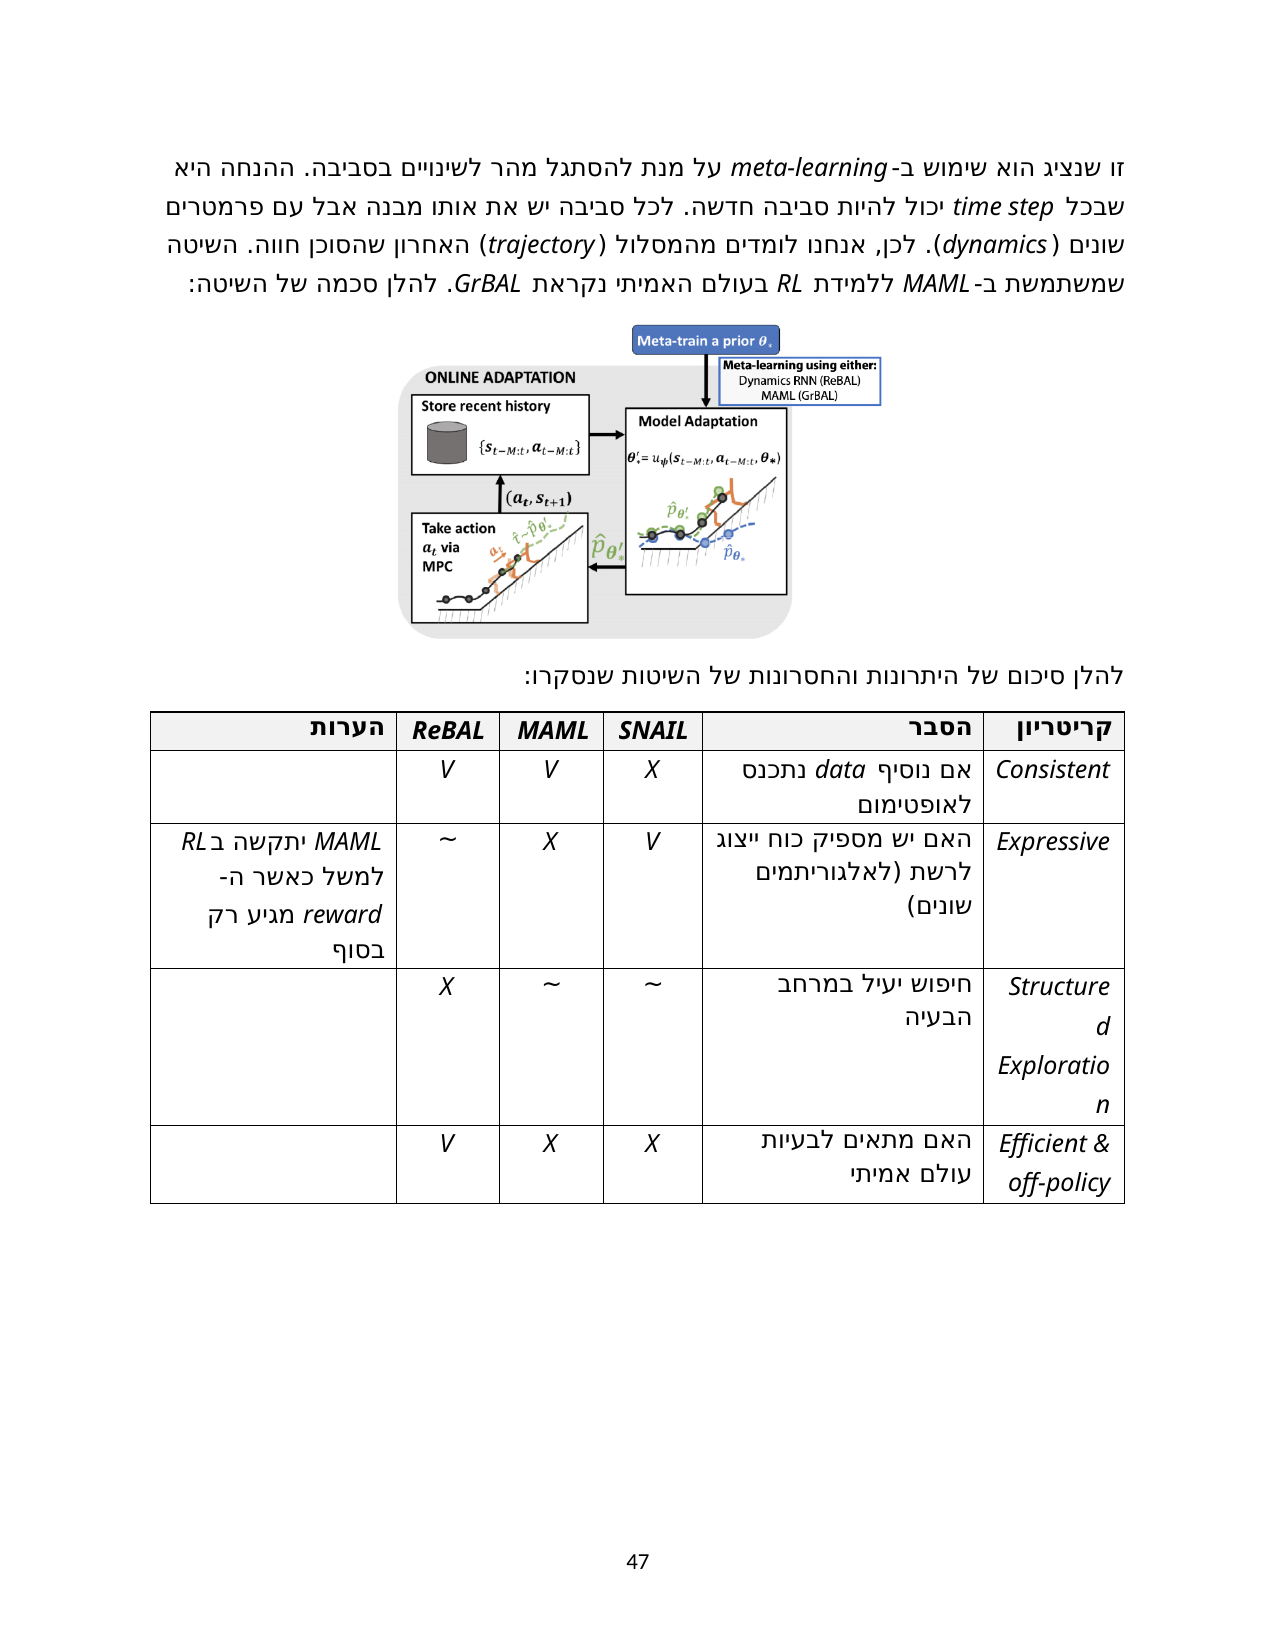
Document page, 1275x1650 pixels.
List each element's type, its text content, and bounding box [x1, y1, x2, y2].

table_header הסבר [703, 713, 983, 750]
table_cell X [500, 1126, 603, 1203]
table_cell ~ [500, 969, 603, 1124]
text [150, 150, 1125, 299]
table_cell X [397, 969, 499, 1124]
table_cell [151, 969, 396, 1124]
table_cell X [500, 824, 603, 968]
table_cell V [604, 824, 702, 968]
table_cell V [500, 751, 603, 823]
table_cell אם נוסיף data נתכנס לאופטימום [703, 751, 983, 823]
table_cell ~ [604, 969, 702, 1124]
table_cell האם מתאים לבעיות עולם אמיתי [703, 1126, 983, 1203]
table_cell V [397, 751, 499, 823]
table_header MAML [500, 713, 603, 750]
table_cell X [604, 1126, 702, 1203]
table_header קריטריון [984, 713, 1124, 750]
table_cell V [397, 1126, 499, 1203]
text להלן סיכום של היתרונות והחסרונות של השיטות שנסקרו: [150, 661, 1125, 690]
table_header SNAIL [604, 713, 702, 750]
table_cell Efficient & off-policy [984, 1126, 1124, 1203]
table_cell חיפוש יעיל במרחב הבעיה [703, 969, 983, 1124]
table_cell האם יש מספיק כוח ייצוג לרשת (לאלגוריתמים שונים) [703, 824, 983, 968]
table_cell [151, 1126, 396, 1203]
table_cell Structured Exploration [984, 969, 1124, 1124]
table_cell ~ [397, 824, 499, 968]
table_header ReBAL [397, 713, 499, 750]
table_cell MAML יתקשה בRL למשל כאשר ה-reward מגיע רק בסוף [151, 824, 396, 968]
table_header הערות [151, 713, 396, 750]
table_cell [151, 751, 396, 823]
table_cell X [604, 751, 702, 823]
picture [389, 321, 886, 641]
table_cell Expressive [984, 824, 1124, 968]
table_cell Consistent [984, 751, 1124, 823]
